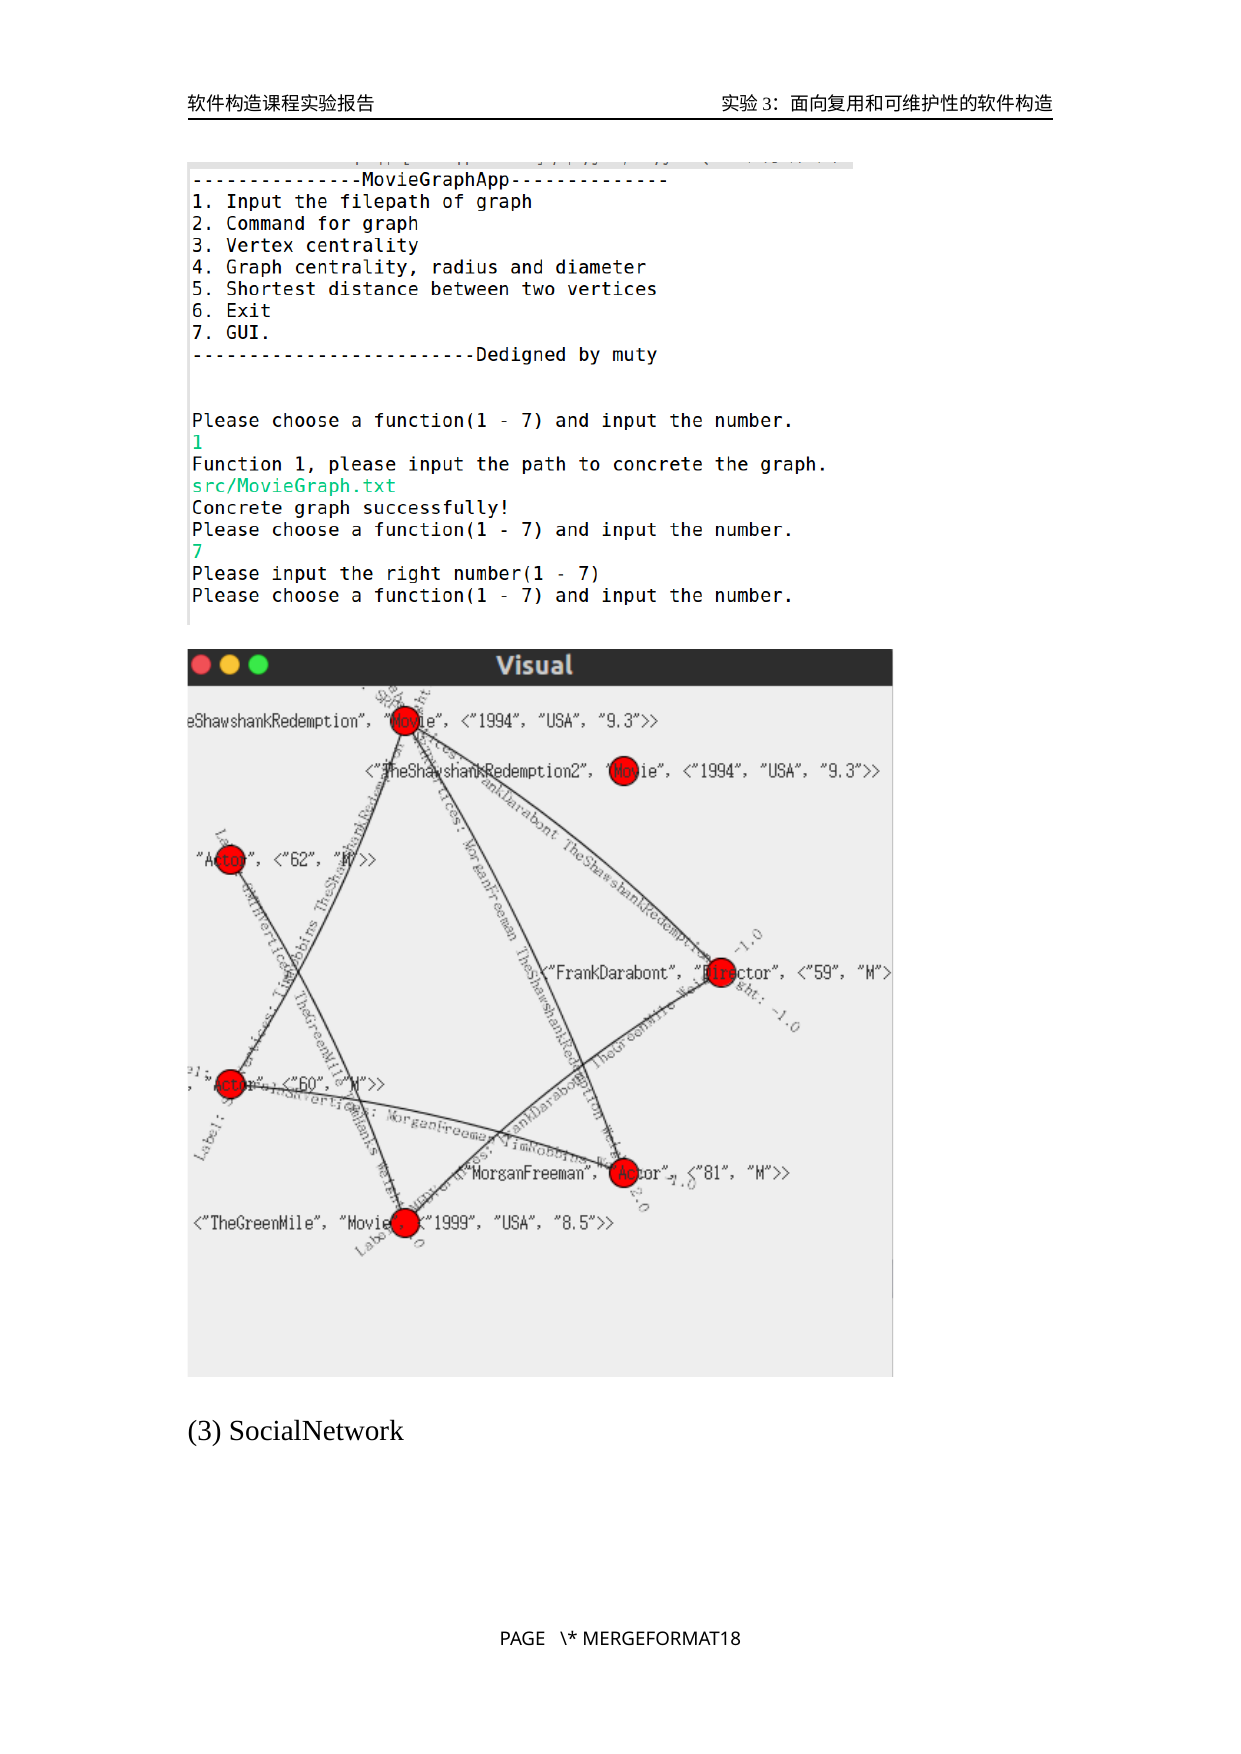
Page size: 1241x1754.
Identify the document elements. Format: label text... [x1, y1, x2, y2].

picture [187, 649, 894, 1377]
picture [187, 162, 853, 625]
list SocialNetwork [187, 1397, 1053, 1462]
